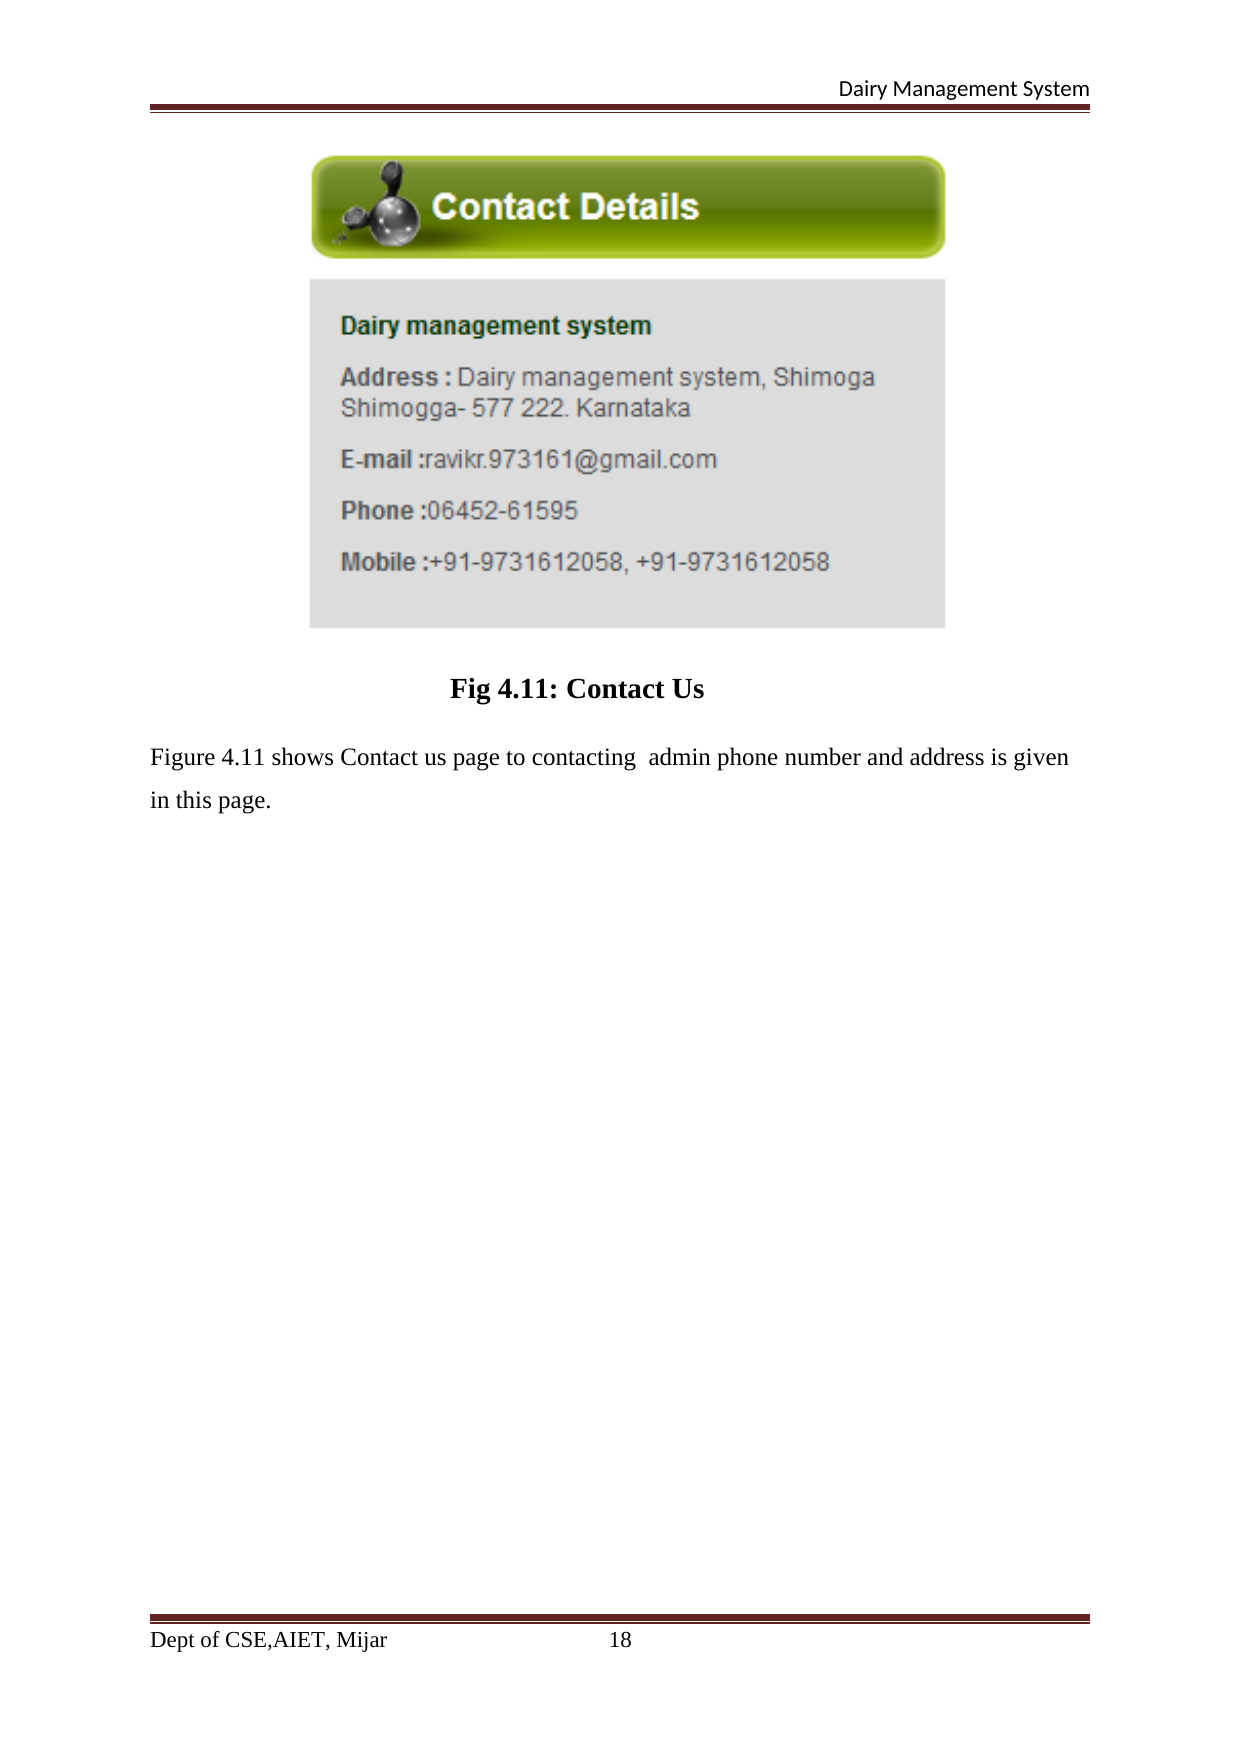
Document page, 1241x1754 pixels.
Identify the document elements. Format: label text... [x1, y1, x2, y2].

picture [300, 146, 960, 637]
text Fig 4.11: Contact Us [375, 671, 1090, 704]
text Figure 4.11 shows Contact us page to contacting admin phone number and address is given in this page. [150, 742, 1090, 814]
